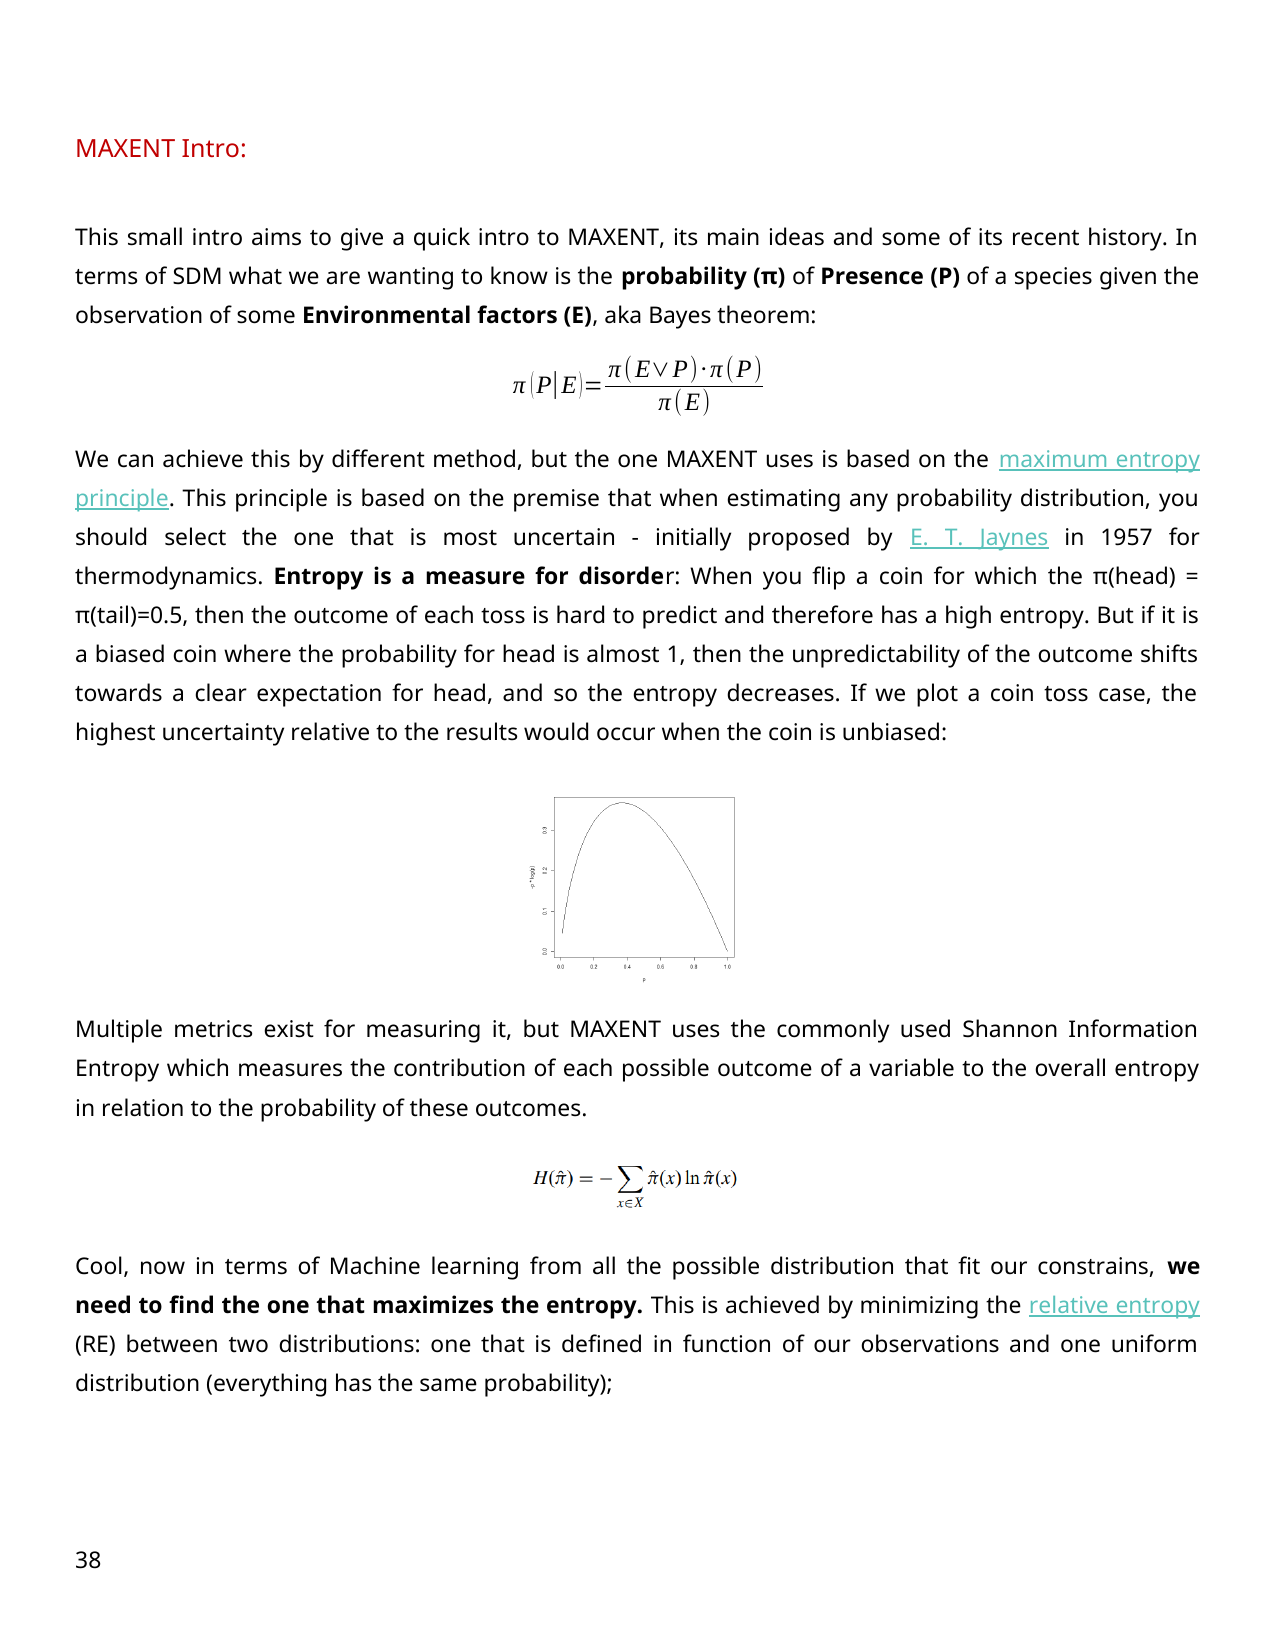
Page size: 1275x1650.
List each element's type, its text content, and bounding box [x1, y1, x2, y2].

picture [528, 1147, 747, 1226]
text This small intro aims to give a quick intro to MAXENT, its main ideas and some of its recent history. In terms of SDM what we are wanting to know is the probability (π) of Presence (P) of a species given the observation of some Environmental factors (E), aka Bayes theorem: [75, 221, 1200, 330]
picture [528, 771, 747, 989]
text Multiple metrics exist for measuring it, but MAXENT uses the commonly used Shannon Information Entropy which measures the contribution of each possible outcome of a variable to the overall entropy in relation to the probability of these outcomes. [75, 1013, 1200, 1123]
text Cool, now in terms of Machine learning from all the possible distribution that fit our constrains, we need to find the one that maximizes the entropy. This is achieved by minimizing the relative entropy (RE) between two distributions: one that is defined in function of our observations and one uniform distribution (everything has the same probability); [75, 1250, 1200, 1398]
subtitle MAXENT Intro: [75, 131, 1200, 165]
text We can achieve this by different method, but the one MAXENT uses is based on the maximum entropy principle. This principle is based on the premise that when estimating any probability distribution, you should select the one that is most uncertain - initially proposed by E. T. Jaynes in 1957 for thermodynamics. Entropy is a measure for disorder: When you flip a coin for which the π(head) = π(tail)=0.5, then the outcome of each toss is hard to predict and therefore has a high entropy. But if it is a biased coin where the probability for head is almost 1, then the unpredictability of the outcome shifts towards a clear expectation for head, and so the entropy decreases. If we plot a coin toss case, the highest uncertainty relative to the results would occur when the coin is unbiased: [75, 442, 1200, 747]
